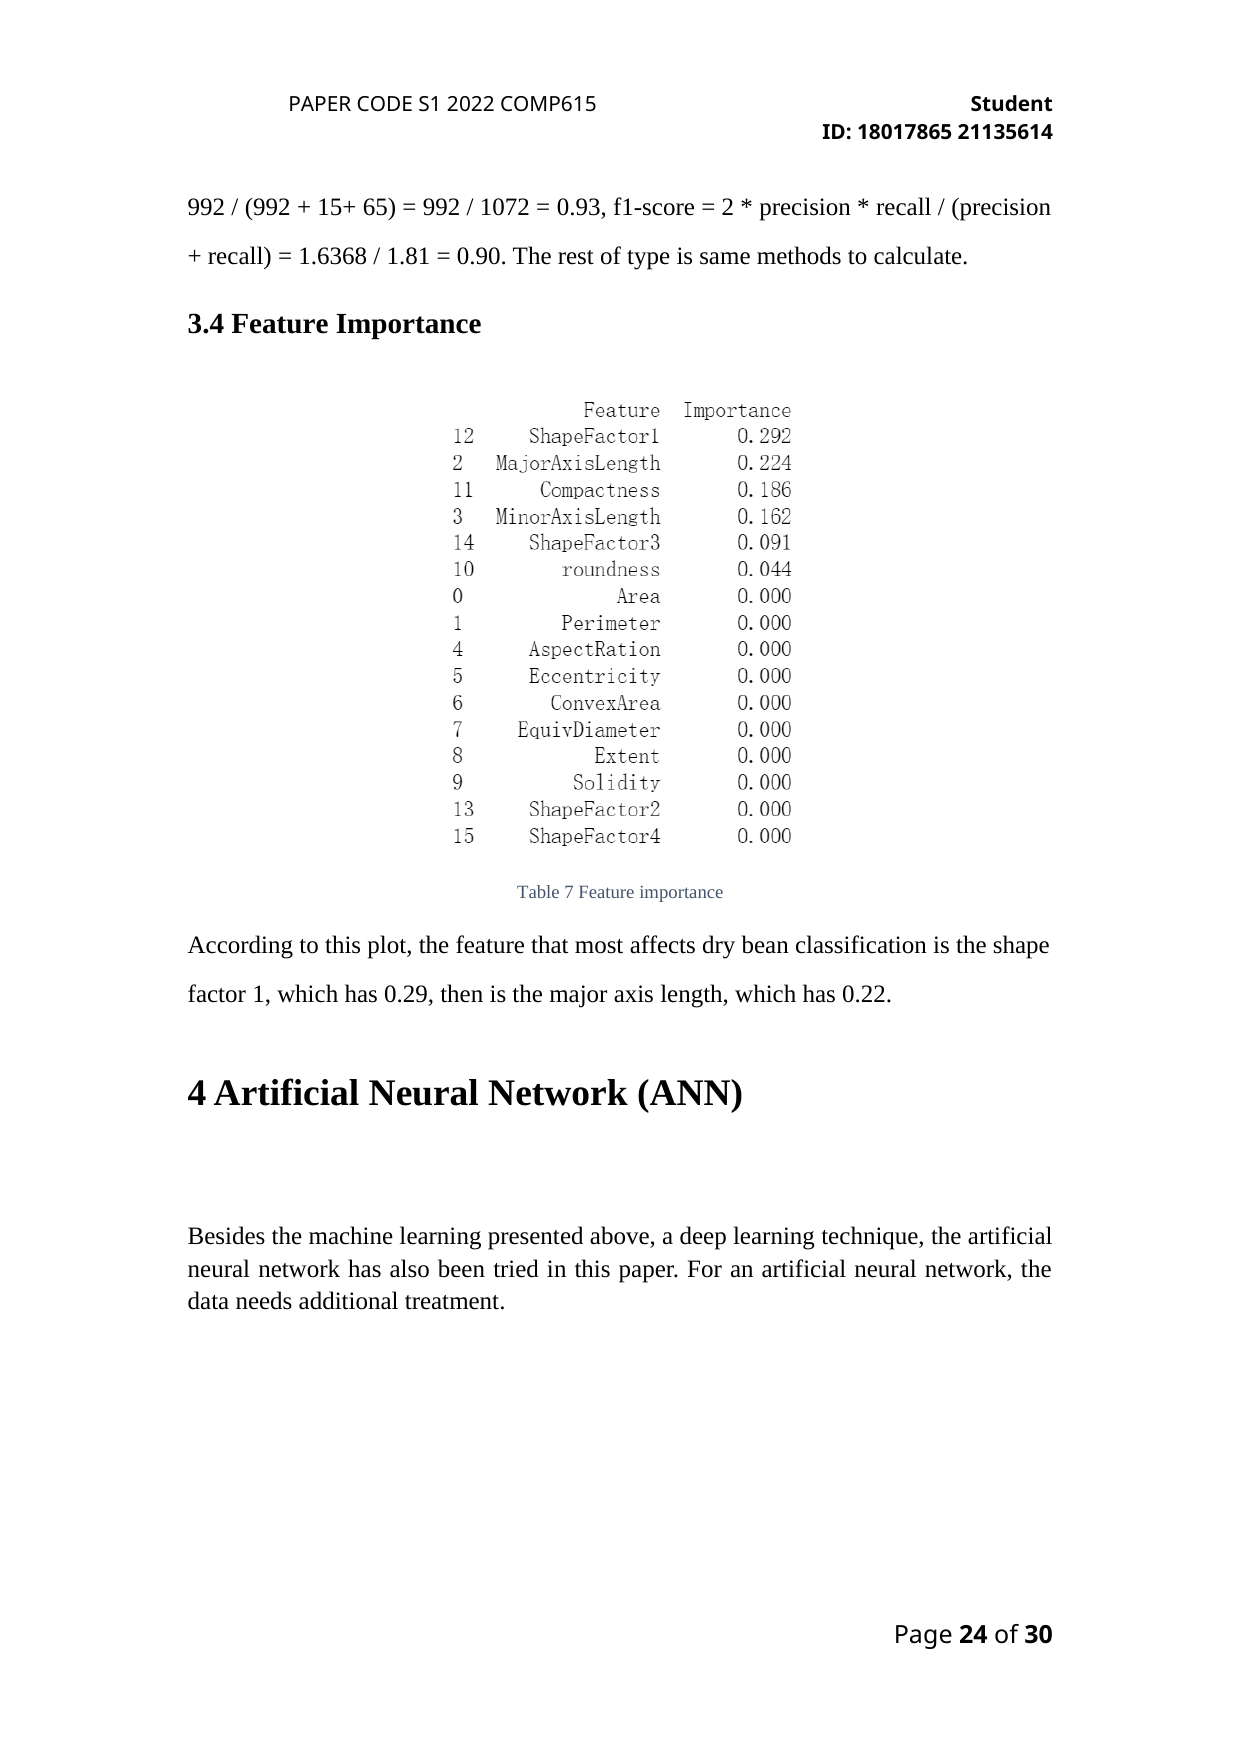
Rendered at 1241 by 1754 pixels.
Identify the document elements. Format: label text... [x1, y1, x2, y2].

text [187, 190, 1053, 272]
picture [416, 387, 824, 867]
subtitle 3.4 Feature Importance [187, 290, 1053, 355]
text Besides the machine learning presented above, a deep learning technique, the artificial neural network has also been tried in this paper. For an artificial neural network, the data needs additional treatment. [187, 1219, 1053, 1317]
subtitle 4 Artificial Neural Network (ANN) [187, 1059, 1053, 1124]
text According to this plot, the feature that most affects dry bean classification is the shape factor 1, which has 0.29, then is the major axis length, which has 0.22. [187, 928, 1053, 1010]
text Table 7 Feature importance [187, 875, 1053, 908]
